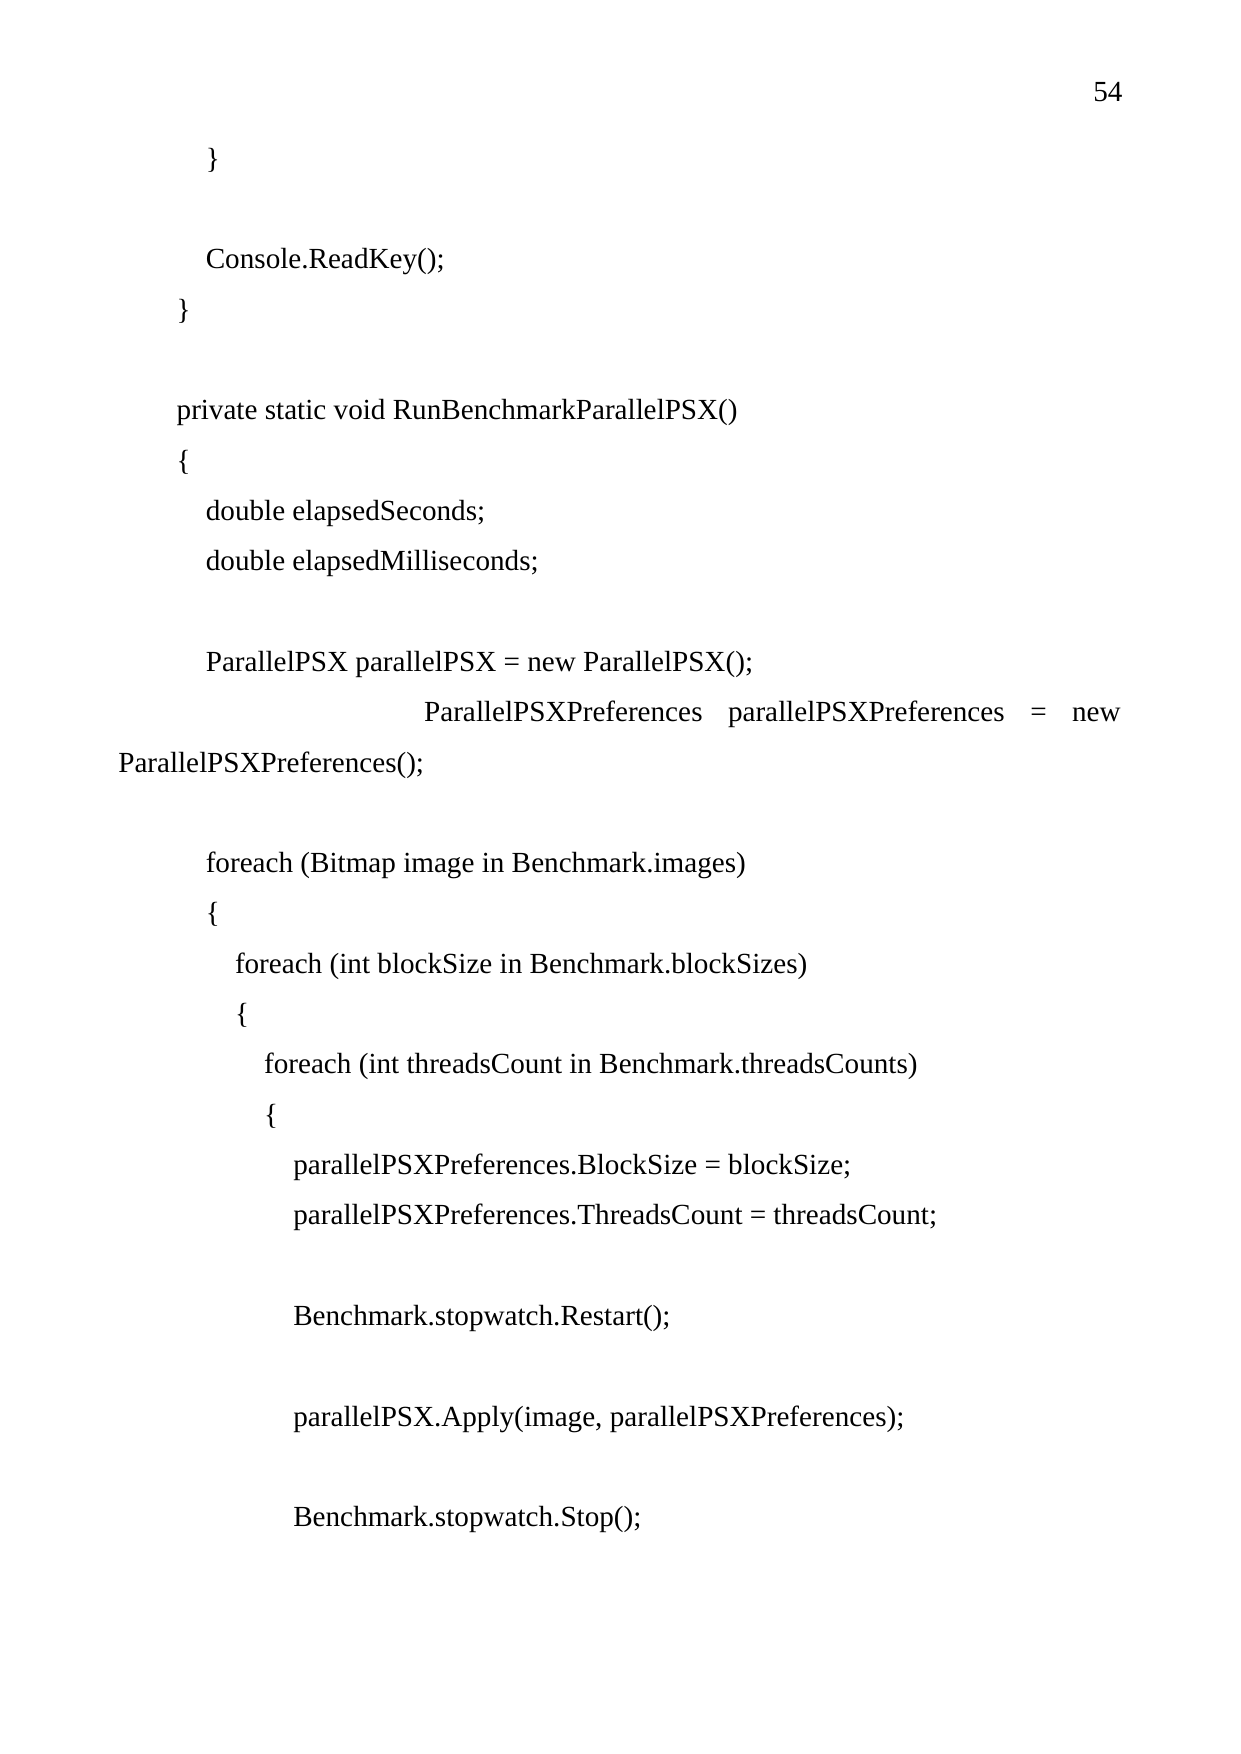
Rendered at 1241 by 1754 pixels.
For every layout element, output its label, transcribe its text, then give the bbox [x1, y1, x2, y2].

text { [118, 896, 1122, 929]
text Benchmark.stopwatch.Stop(); [118, 1499, 1122, 1533]
text ParallelPSX parallelPSX = new ParallelPSX(); [118, 644, 1122, 678]
text ParallelPSXPreferences parallelPSXPreferences = new ParallelPSXPreferences(); [118, 694, 1122, 778]
text } [118, 292, 1122, 325]
text parallelPSXPreferences.BlockSize = blockSize; [118, 1147, 1122, 1181]
text private static void RunBenchmarkParallelPSX() [118, 392, 1122, 426]
text parallelPSX.Apply(image, parallelPSXPreferences); [118, 1399, 1122, 1432]
text parallelPSXPreferences.ThreadsCount = threadsCount; [118, 1197, 1122, 1231]
text foreach (int threadsCount in Benchmark.threadsCounts) [118, 1047, 1122, 1080]
text Benchmark.stopwatch.Restart(); [118, 1298, 1122, 1332]
text double elapsedMilliseconds; [118, 543, 1122, 577]
text double elapsedSeconds; [118, 493, 1122, 527]
text Console.ReadKey(); [118, 242, 1122, 275]
text { [118, 996, 1122, 1030]
text } [118, 141, 1122, 174]
text { [118, 443, 1122, 476]
text foreach (Bitmap image in Benchmark.images) [118, 845, 1122, 879]
text { [118, 1097, 1122, 1130]
text foreach (int blockSize in Benchmark.blockSizes) [118, 946, 1122, 979]
